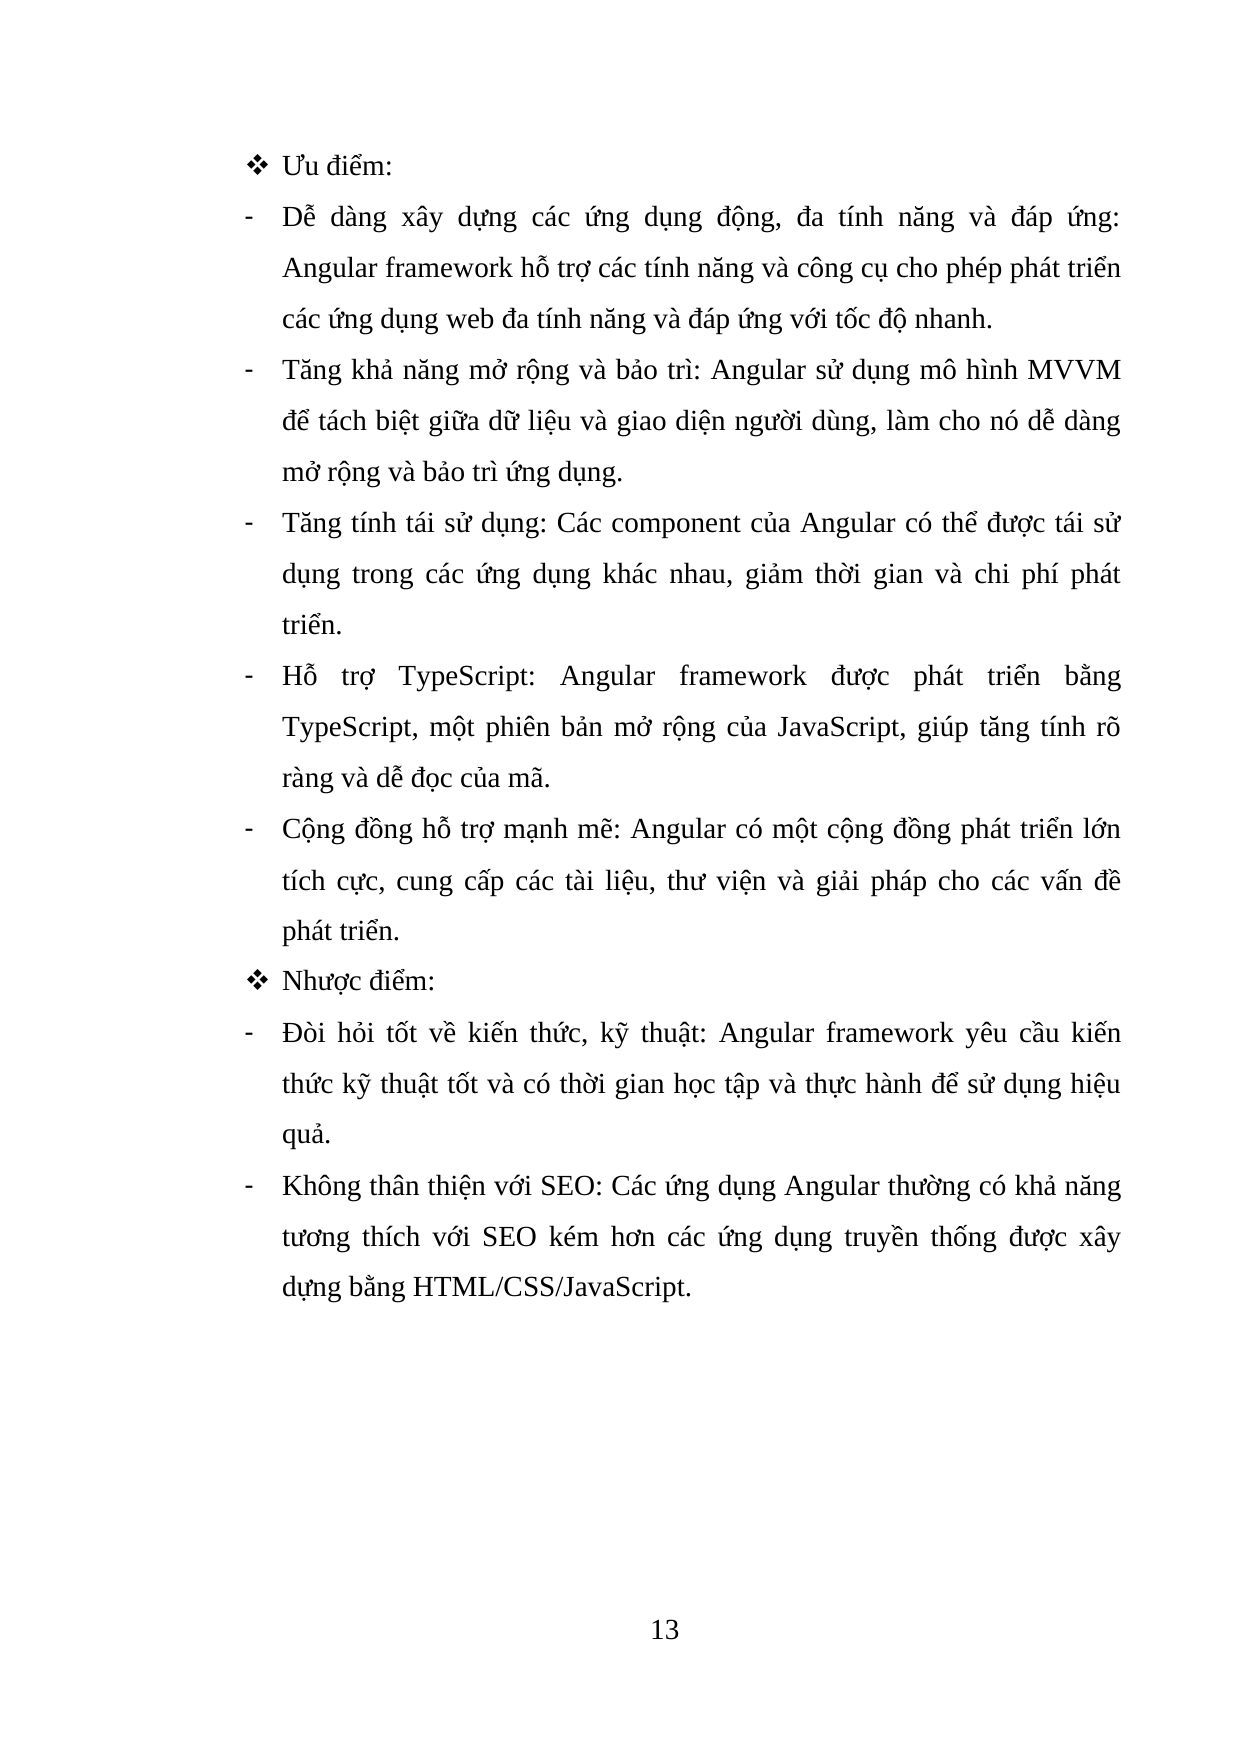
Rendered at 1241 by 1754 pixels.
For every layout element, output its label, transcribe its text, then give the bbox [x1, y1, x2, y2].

list Không thân thiện với SEO: Các ứng dụng Angular thường có khả năng tương thích với SEO kém hơn các ứng dụng truyền thống được xây dựng bằng HTML/CSS/JavaScript. [244, 1167, 1122, 1303]
list Tăng tính tái sử dụng: Các component của Angular có thể được tái sử dụng trong các ứng dụng khác nhau, giảm thời gian và chi phí phát triển. [244, 504, 1122, 640]
list Đòi hỏi tốt về kiến thức, kỹ thuật: Angular framework yêu cầu kiến thức kỹ thuật tốt và có thời gian học tập và thực hành để sử dụng hiệu quả. [244, 1014, 1122, 1150]
list Cộng đồng hỗ trợ mạnh mẽ: Angular có một cộng đồng phát triển lớn tích cực, cung cấp các tài liệu, thư viện và giải pháp cho các vấn đề phát triển. [244, 810, 1122, 946]
list Dễ dàng xây dựng các ứng dụng động, đa tính năng và đáp ứng: Angular framework hỗ trợ các tính năng và công cụ cho phép phát triển các ứng dụng web đa tính năng và đáp ứng với tốc độ nhanh. [244, 198, 1122, 334]
list Tăng khả năng mở rộng và bảo trì: Angular sử dụng mô hình MVVM để tách biệt giữa dữ liệu và giao diện người dùng, làm cho nó dễ dàng mở rộng và bảo trì ứng dụng. [244, 351, 1122, 487]
list Ưu điểm: [244, 148, 1122, 181]
list Nhược điểm: [244, 963, 1122, 997]
list Hỗ trợ TypeScript: Angular framework được phát triển bằng TypeScript, một phiên bản mở rộng của JavaScript, giúp tăng tính rõ ràng và dễ đọc của mã. [244, 657, 1122, 793]
